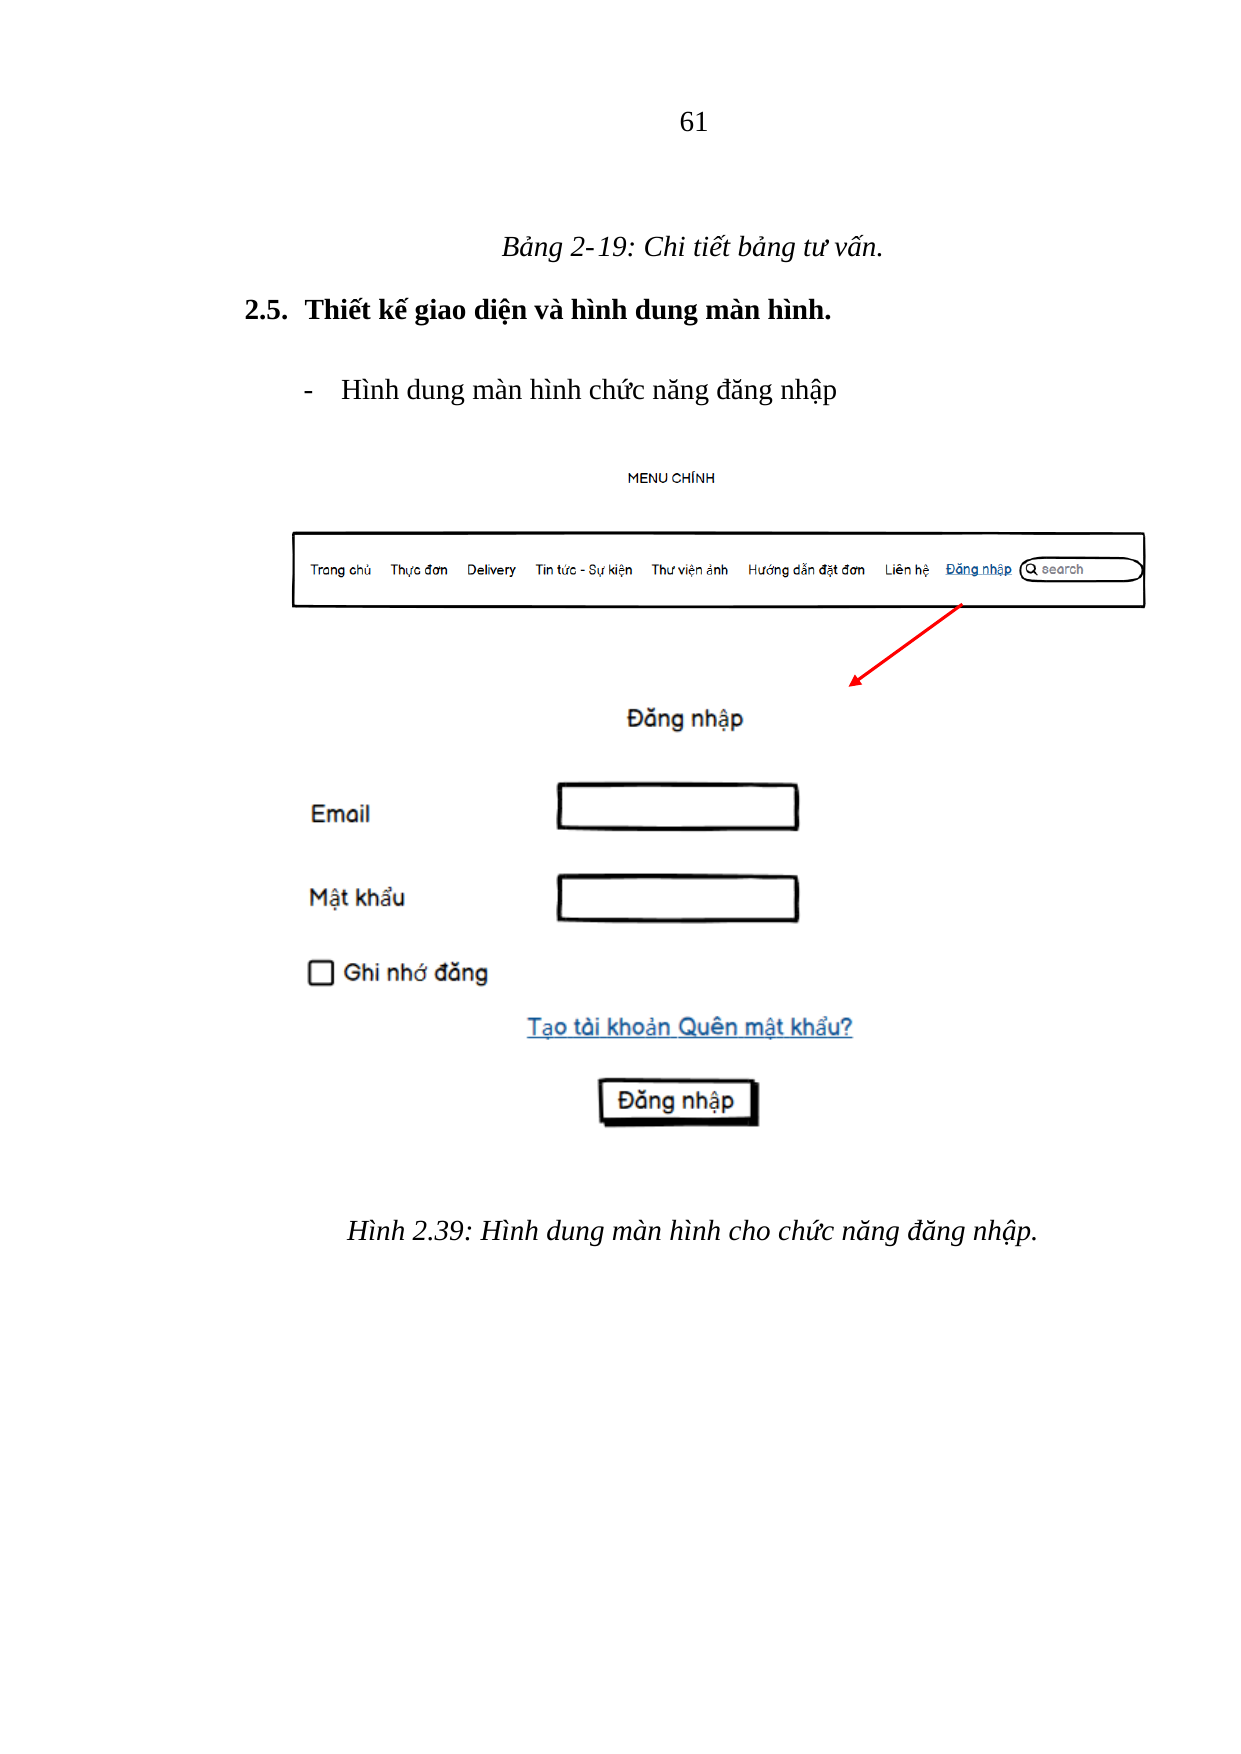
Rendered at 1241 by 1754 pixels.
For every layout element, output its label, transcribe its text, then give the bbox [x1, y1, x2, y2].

picture [265, 677, 926, 1168]
text Bảng 2-19: Chi tiết bảng tư vấn. [207, 229, 1122, 263]
picture [265, 451, 1159, 632]
list Hình dung màn hình chức năng đăng nhập [303, 372, 1122, 405]
text Hình 2.39: Hình dung màn hình cho chức năng đăng nhập. [207, 1213, 1122, 1247]
subtitle Thiết kế giao diện và hình dung màn hình. [244, 292, 1122, 326]
